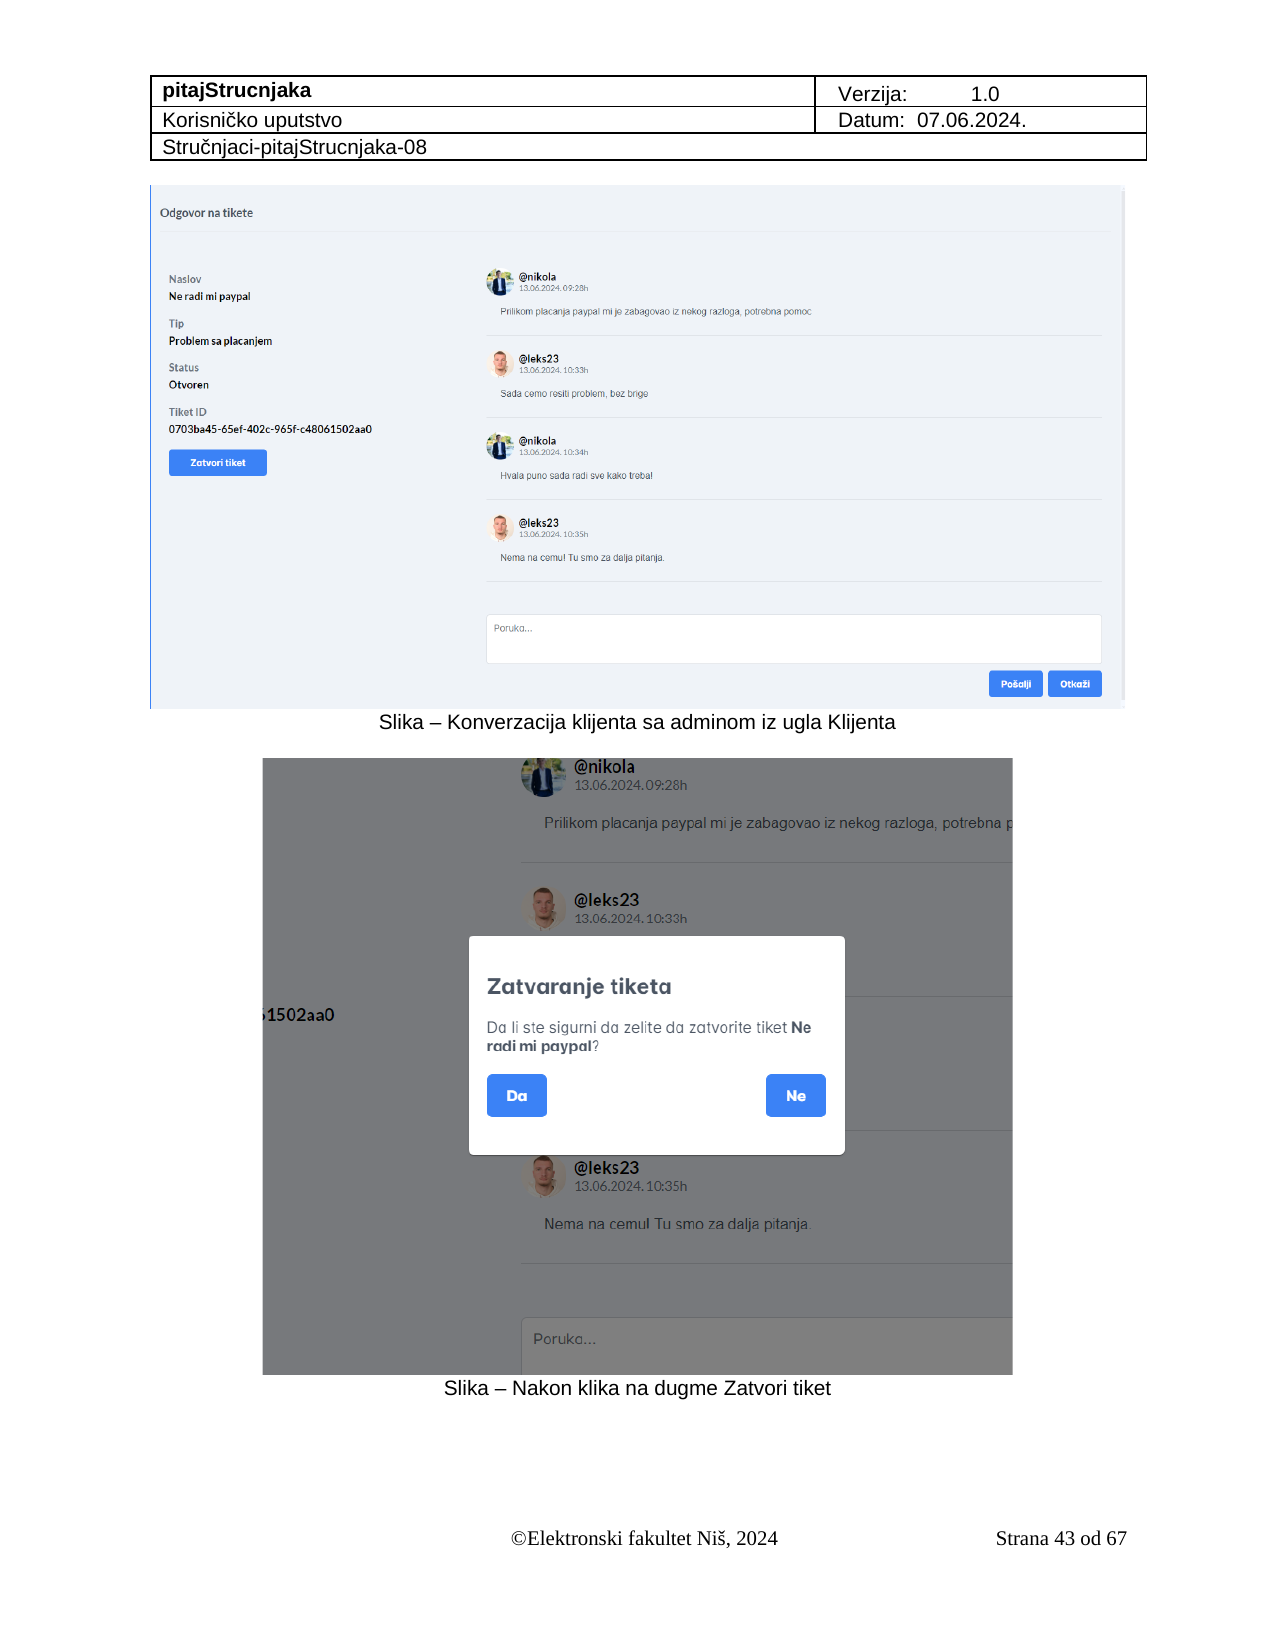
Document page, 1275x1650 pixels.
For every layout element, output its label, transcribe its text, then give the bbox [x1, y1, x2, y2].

text Slika – Konverzacija klijenta sa adminom iz ugla Klijenta [150, 709, 1125, 734]
picture [150, 185, 1125, 709]
text Slika – Nakon klika na dugme Zatvori tiket [150, 1374, 1125, 1399]
picture [262, 758, 1013, 1375]
